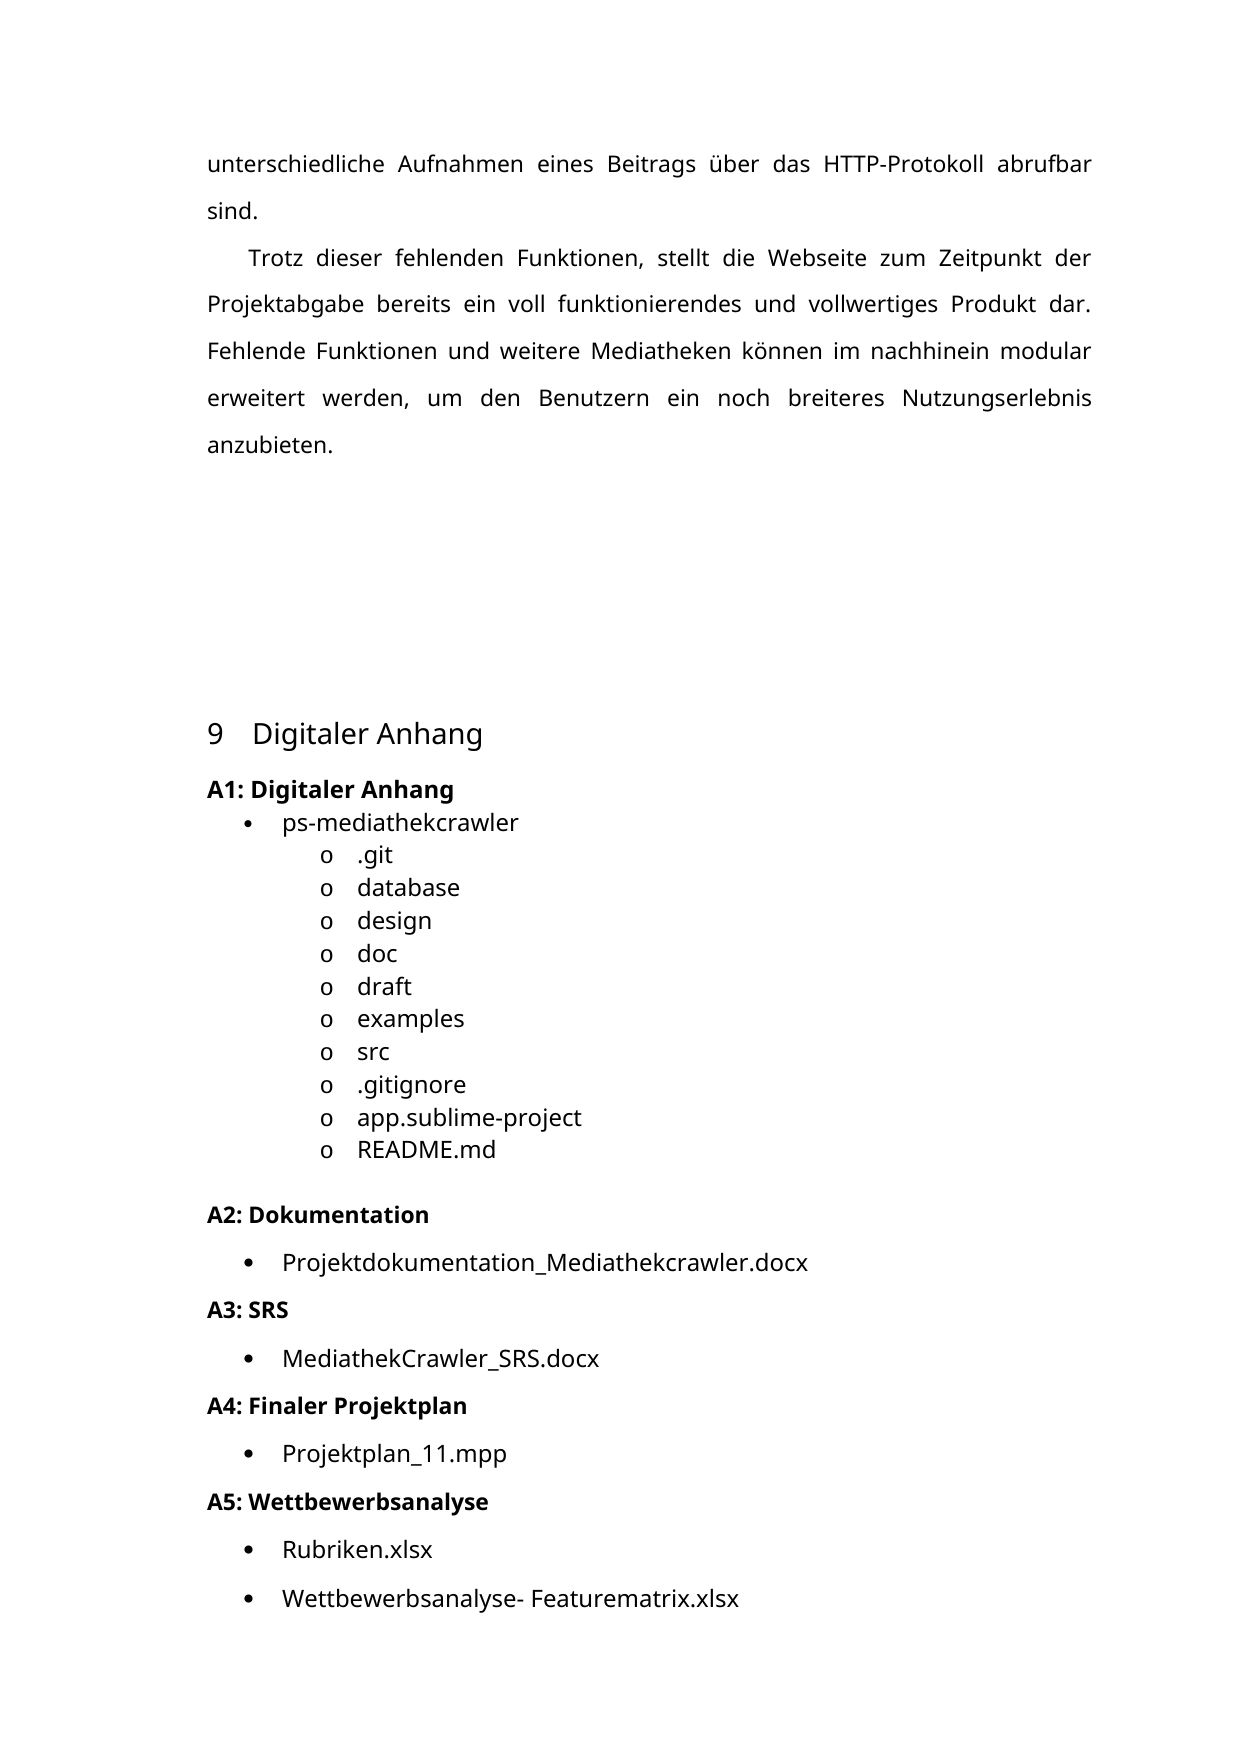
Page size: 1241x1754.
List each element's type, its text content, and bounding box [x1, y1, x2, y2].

text A1: Digitaler Anhang [207, 773, 1092, 805]
text Trotz dieser fehlenden Funktionen, stellt die Webseite zum Zeitpunkt der Projektabgabe bereits ein voll funktionierendes und vollwertiges Produkt dar. Fehlende Funktionen und weitere Mediatheken können im nachhinein modular erweitert werden, um den Benutzern ein noch breiteres Nutzungserlebnis anzubieten. [207, 241, 1092, 460]
list MediathekCrawler_SRS.docx [244, 1341, 1092, 1374]
subtitle Digitaler Anhang [207, 713, 1092, 753]
list src [319, 1035, 1092, 1068]
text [207, 148, 1092, 226]
text A3: SRS [207, 1294, 1092, 1326]
list doc [319, 936, 1092, 969]
list database [319, 871, 1092, 904]
list .gitignore [319, 1068, 1092, 1101]
list Projektplan_11.mpp [244, 1437, 1092, 1470]
list design [319, 904, 1092, 936]
list .git [319, 838, 1092, 871]
list README.md [319, 1133, 1092, 1166]
list Projektdokumentation_Mediathekcrawler.docx [244, 1246, 1092, 1278]
text A5: Wettbewerbsanalyse [207, 1486, 1092, 1517]
list draft [319, 969, 1092, 1002]
list examples [319, 1002, 1092, 1035]
list ps-mediathekcrawler [244, 805, 1092, 838]
text A4: Finaler Projektplan [207, 1390, 1092, 1421]
list Wettbewerbsanalyse- Featurematrix.xlsx [244, 1582, 1092, 1614]
list app.sublime-project [319, 1101, 1092, 1133]
list Rubriken.xlsx [244, 1533, 1092, 1565]
text A2: Dokumentation [207, 1199, 1092, 1230]
